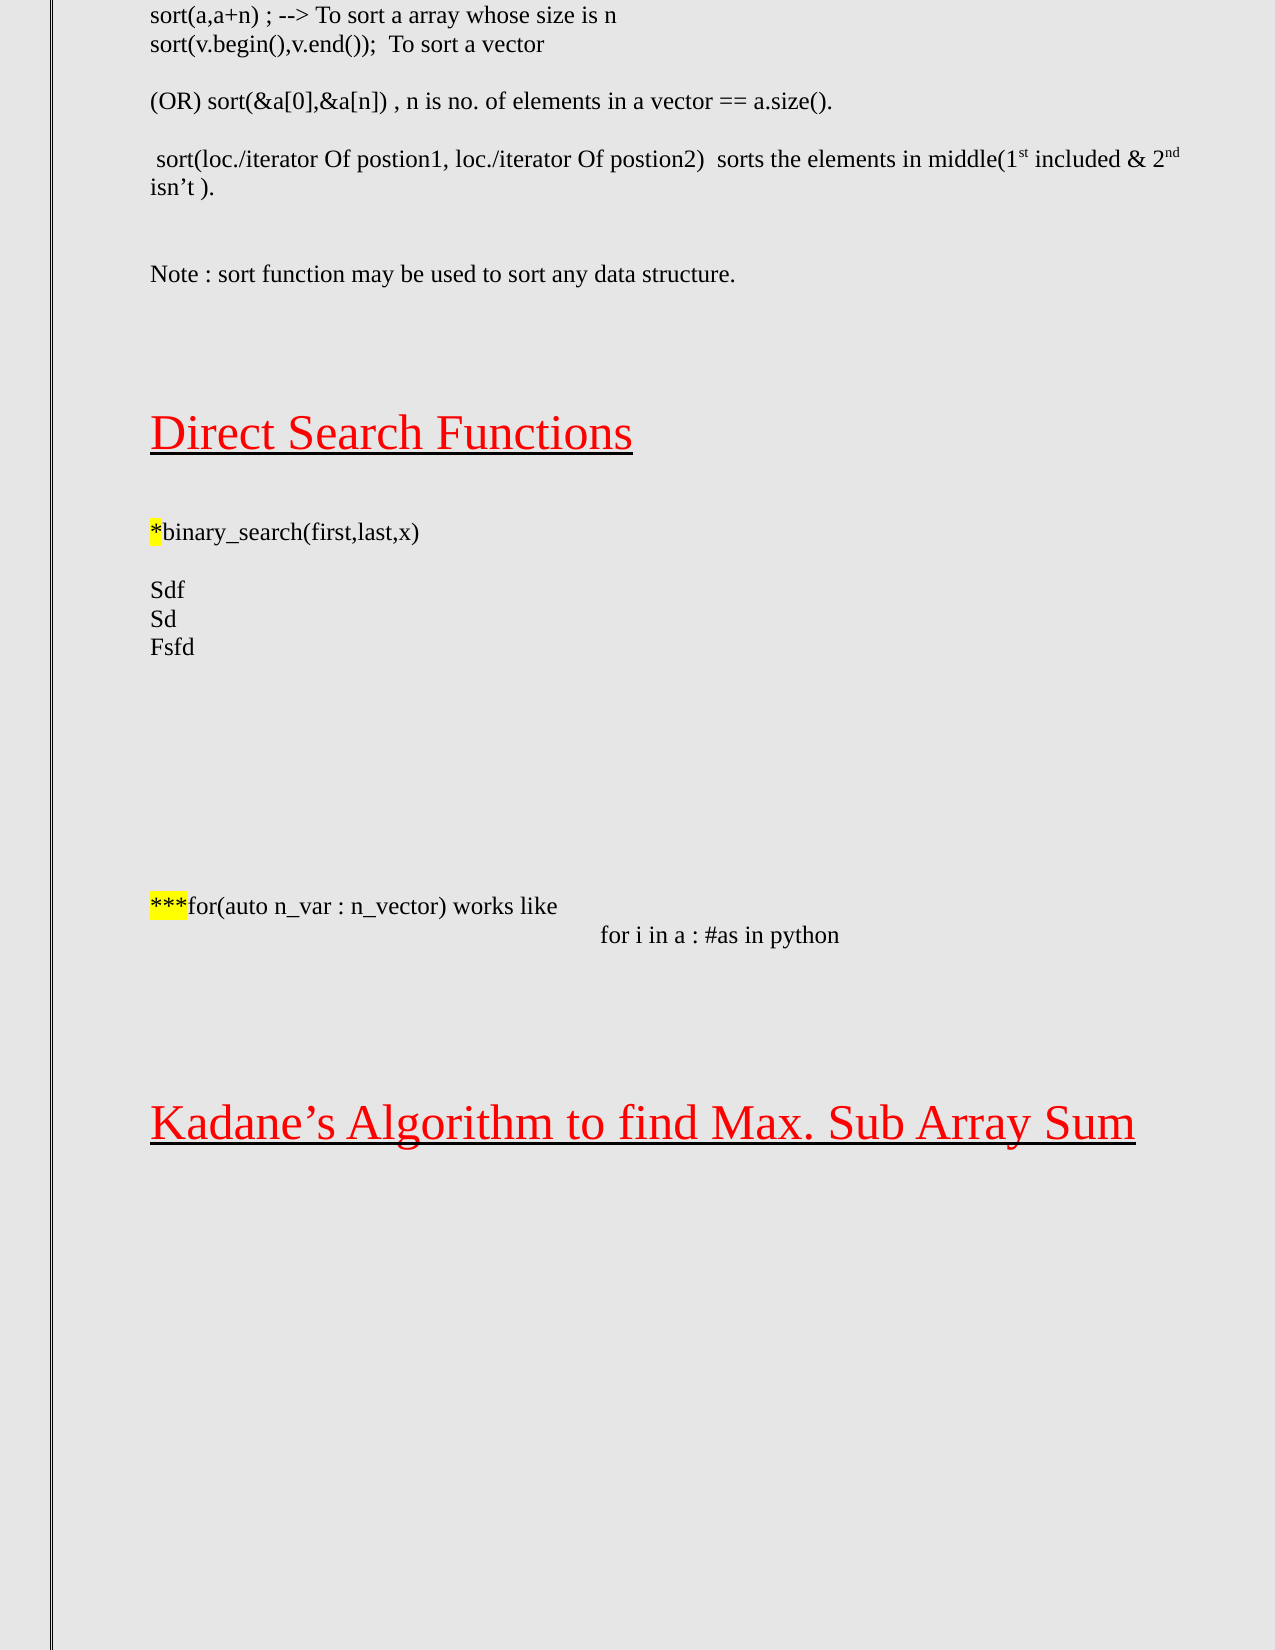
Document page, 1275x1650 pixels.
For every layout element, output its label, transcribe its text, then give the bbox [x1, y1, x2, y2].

text Sdf [150, 575, 1200, 604]
text sort(v.begin(),v.end()); To sort a vector [150, 29, 1200, 57]
text Kadane’s Algorithm to find Max. Sub Array Sum [150, 1092, 1200, 1150]
text ***for(auto n_var : n_vector) works like [187, 891, 1200, 920]
text sort(a,a+n) ; --> To sort a array whose size is n [150, 0, 1200, 29]
text for i in a : #as in python [150, 920, 1200, 949]
text *binary_search(first,last,x) [150, 517, 1200, 546]
text (OR) sort(&a[0],&a[n]) , n is no. of elements in a vector == a.size(). [150, 86, 1200, 115]
text sort(loc./iterator Of postion1, loc./iterator Of postion2) sorts the elements in middle(1st included & 2nd isn’t ). [150, 144, 1200, 201]
text Note : sort function may be used to sort any data structure. [150, 259, 1200, 287]
text Fsfd [150, 632, 1200, 661]
text Sd [150, 604, 1200, 632]
text Direct Search Functions [150, 402, 1200, 460]
